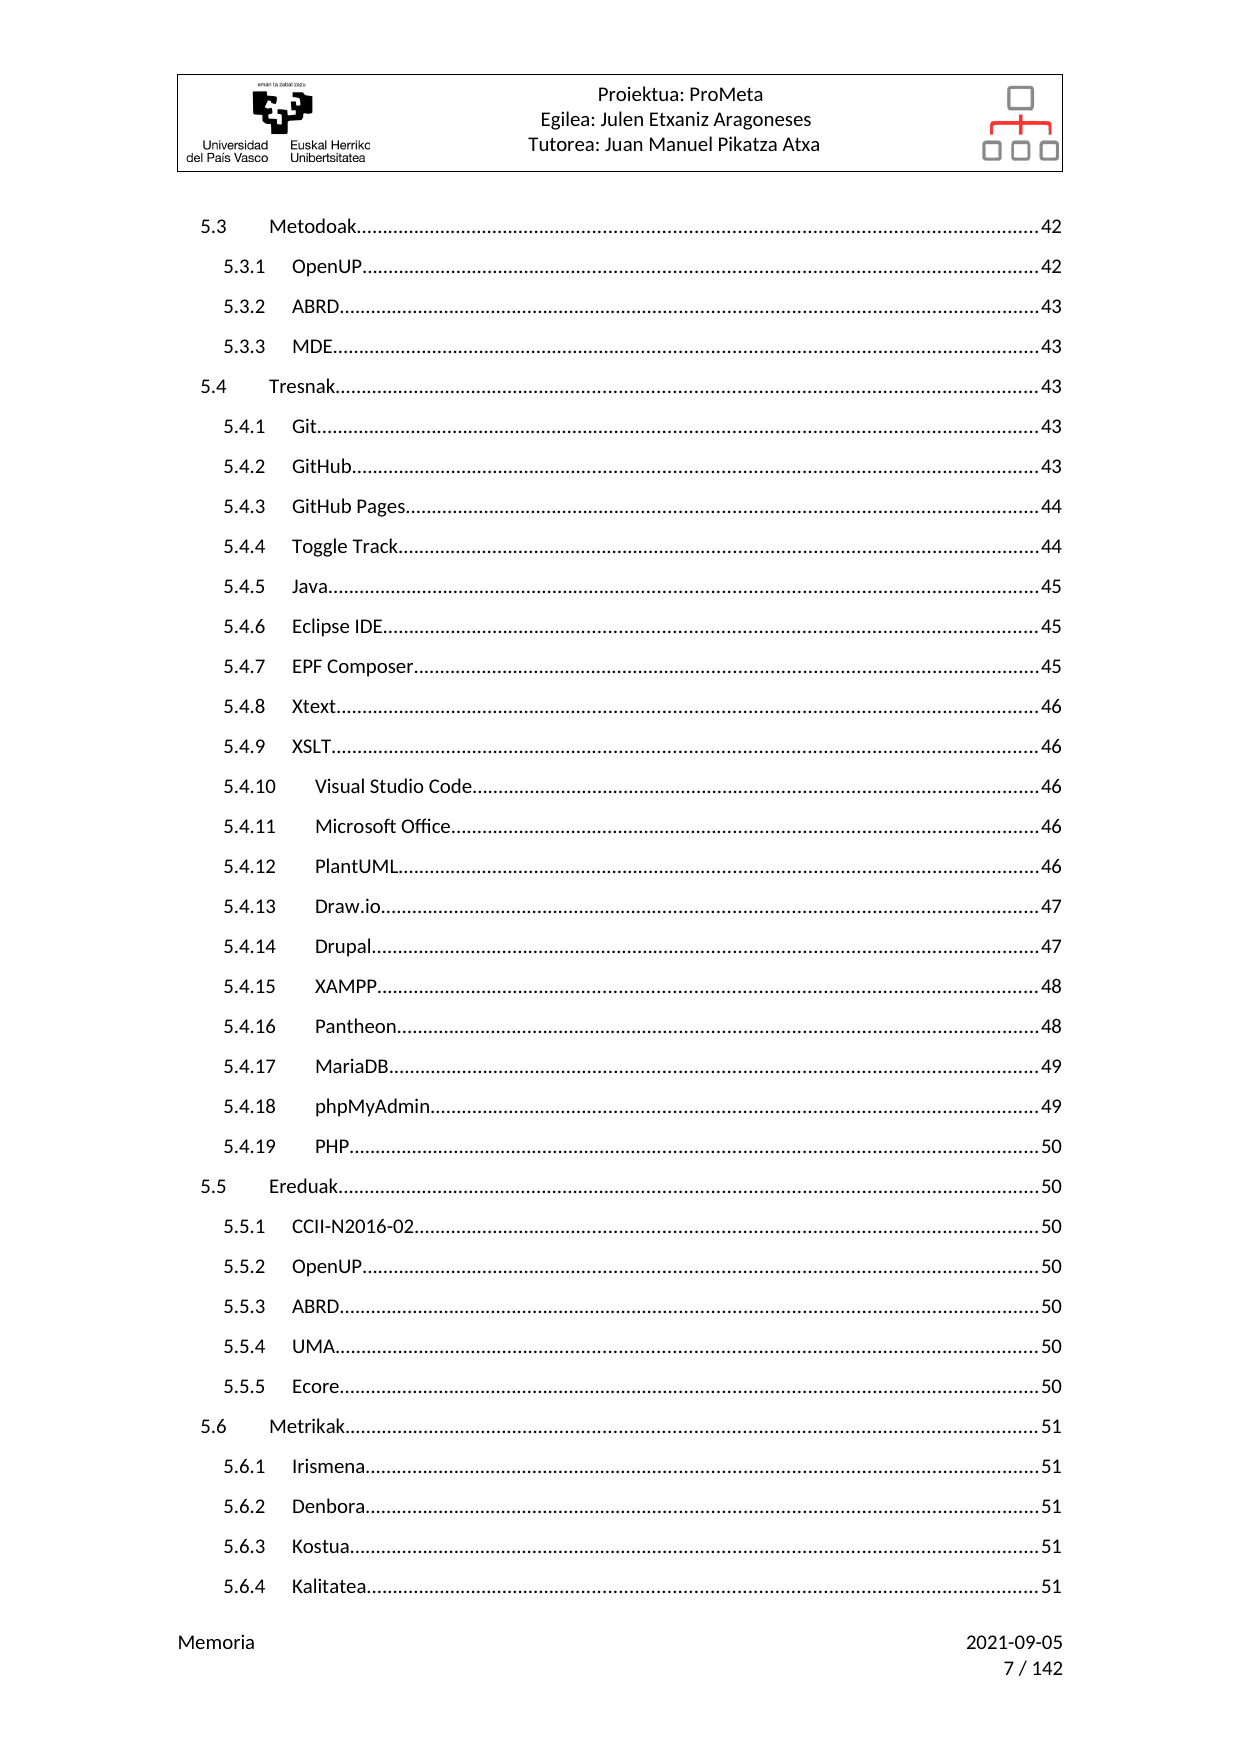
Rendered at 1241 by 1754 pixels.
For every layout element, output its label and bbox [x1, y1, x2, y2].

picture [182, 81, 370, 162]
picture [978, 80, 1060, 162]
